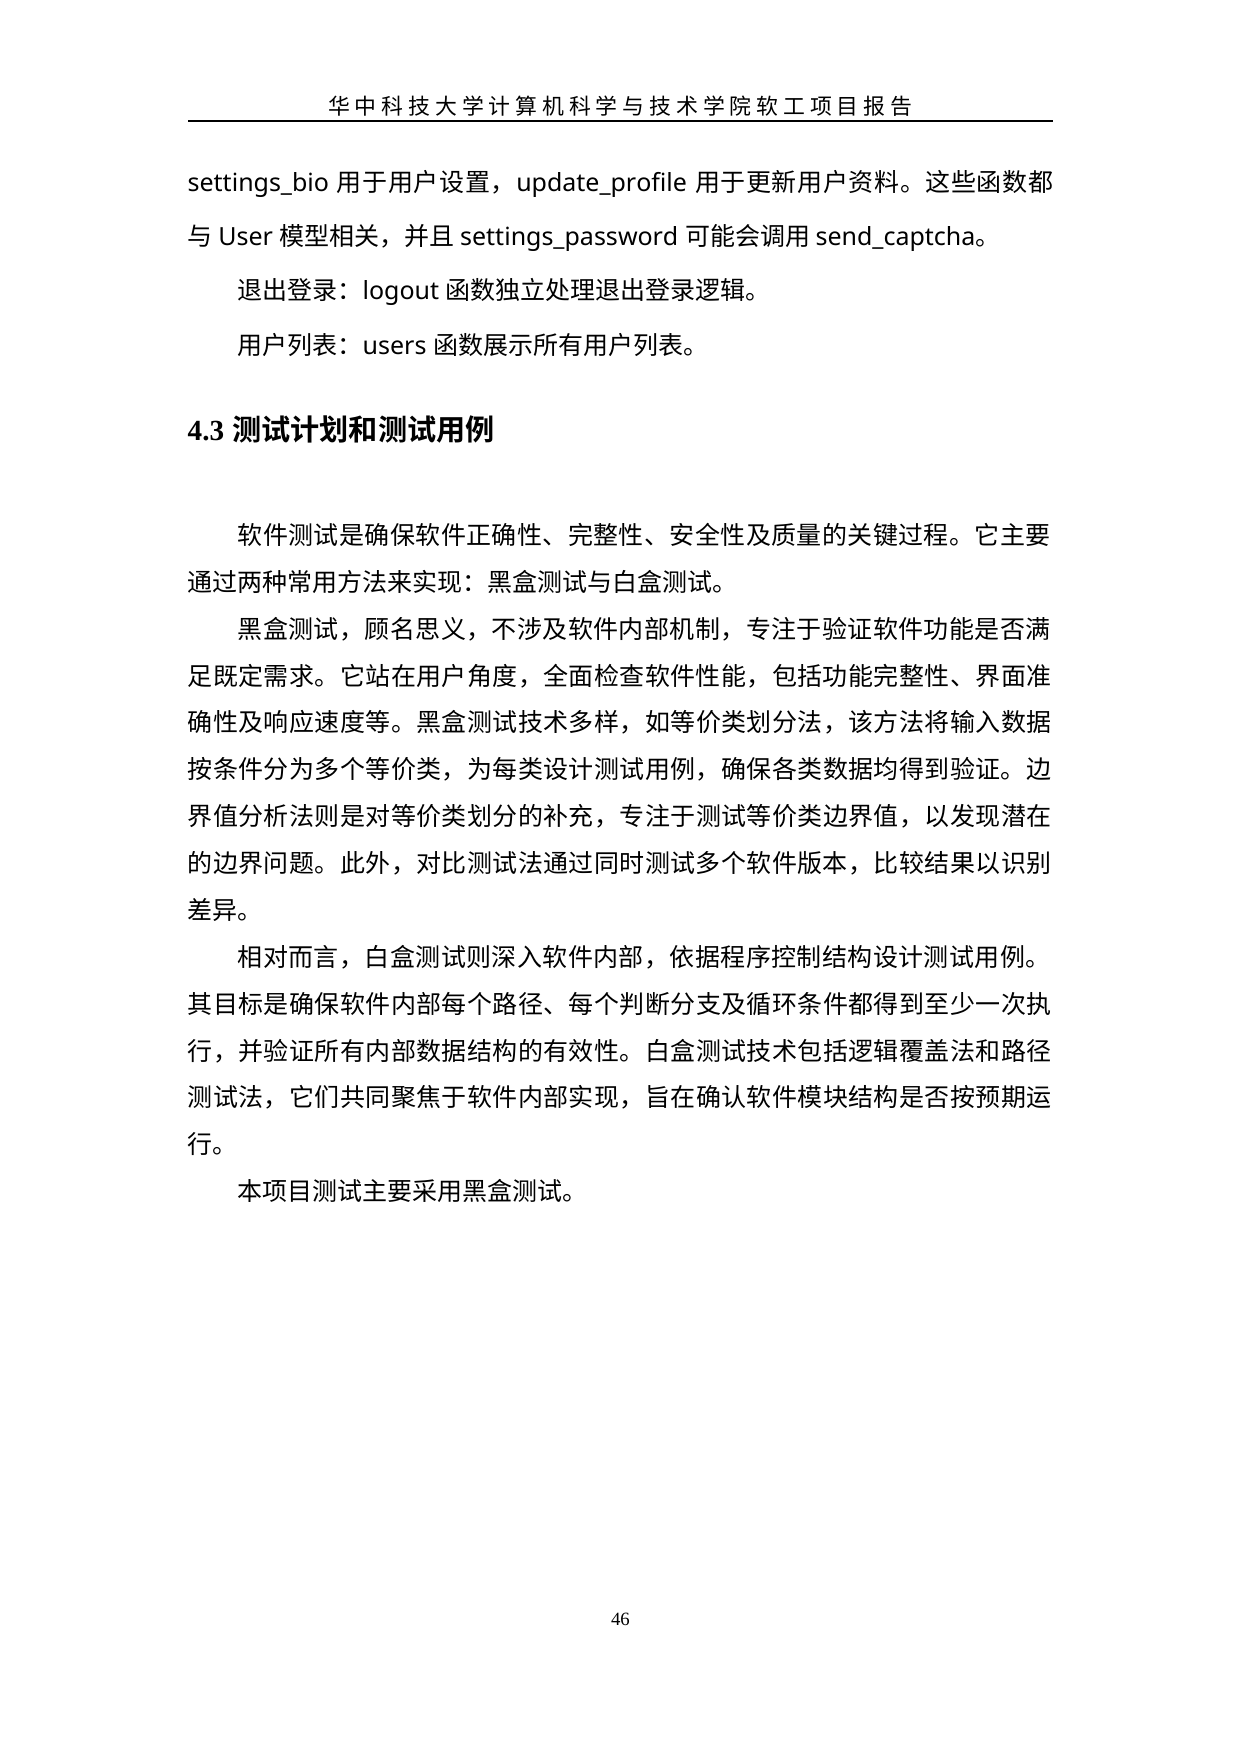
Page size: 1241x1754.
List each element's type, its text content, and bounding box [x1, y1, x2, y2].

text 本项目测试主要采用黑盒测试。 [187, 1163, 1053, 1210]
subtitle 4.3 测试计划和测试用例 [187, 407, 1053, 449]
text 软件测试是确保软件正确性、完整性、安全性及质量的关键过程。它主要通过两种常用方法来实现：黑盒测试与白盒测试。 [187, 507, 1053, 601]
text 用户列表：users 函数展示所有用户列表。 [187, 325, 1053, 361]
text 相对而言，白盒测试则深入软件内部，依据程序控制结构设计测试用例。其目标是确保软件内部每个路径、每个判断分支及循环条件都得到至少一次执行，并验证所有内部数据结构的有效性。白盒测试技术包括逻辑覆盖法和路径测试法，它们共同聚焦于软件内部实现，旨在确认软件模块结构是否按预期运行。 [187, 929, 1053, 1163]
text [187, 162, 1053, 253]
text 黑盒测试，顾名思义，不涉及软件内部机制，专注于验证软件功能是否满足既定需求。它站在用户角度，全面检查软件性能，包括功能完整性、界面准确性及响应速度等。黑盒测试技术多样，如等价类划分法，该方法将输入数据按条件分为多个等价类，为每类设计测试用例，确保各类数据均得到验证。边界值分析法则是对等价类划分的补充，专注于测试等价类边界值，以发现潜在的边界问题。此外，对比测试法通过同时测试多个软件版本，比较结果以识别差异。 [187, 601, 1053, 929]
text 退出登录：logout 函数独立处理退出登录逻辑。 [187, 271, 1053, 307]
